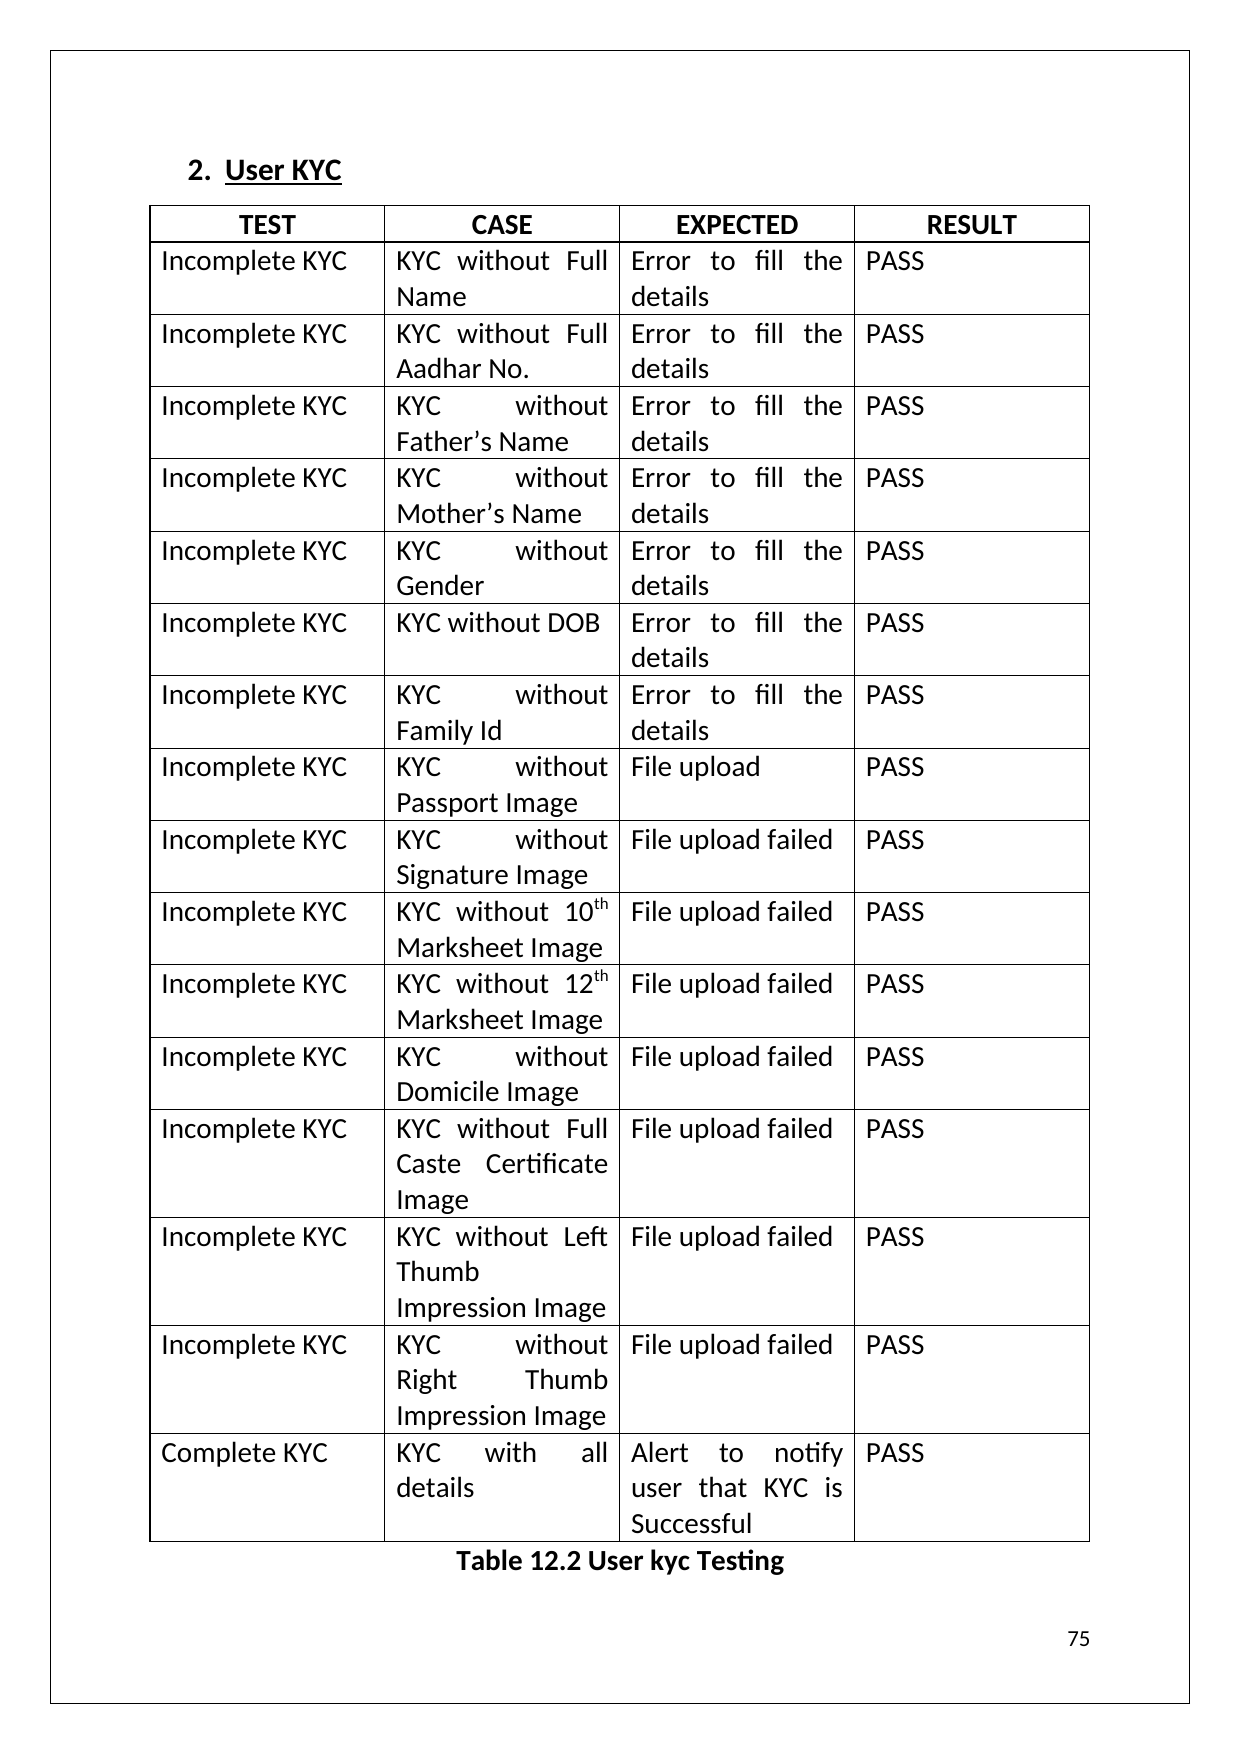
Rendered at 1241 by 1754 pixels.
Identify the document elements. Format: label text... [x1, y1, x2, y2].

table_cell Incomplete KYC [151, 315, 384, 386]
table_cell KYC without Domicile Image [385, 1038, 619, 1109]
table_cell Incomplete KYC [151, 604, 384, 675]
table_cell KYC without Father’s Name [385, 387, 619, 458]
table_cell File upload [620, 749, 854, 820]
table_cell Error to fill the details [620, 315, 854, 386]
table_cell KYC without Family Id [385, 676, 619, 747]
table_header TEST [151, 206, 384, 241]
table_cell Complete KYC [151, 1434, 384, 1541]
table_cell KYC without Full Aadhar No. [385, 315, 619, 386]
table_cell KYC without 10th Marksheet Image [385, 893, 619, 964]
table_cell PASS [855, 893, 1089, 964]
list User KYC [187, 150, 1090, 188]
table_cell PASS [855, 604, 1089, 675]
table_cell PASS [855, 387, 1089, 458]
table_header RESULT [855, 206, 1089, 241]
table_cell Incomplete KYC [151, 821, 384, 892]
table_cell PASS [855, 965, 1089, 1037]
table_cell PASS [855, 459, 1089, 531]
table_cell Error to fill the details [620, 243, 854, 314]
table_cell PASS [855, 1434, 1089, 1541]
table_cell KYC without 12th Marksheet Image [385, 965, 619, 1037]
table_cell Incomplete KYC [151, 676, 384, 747]
table_cell File upload failed [620, 1110, 854, 1217]
text Table 12.2 User kyc Testing [150, 1542, 1090, 1577]
table_cell File upload failed [620, 1038, 854, 1109]
table_cell PASS [855, 1110, 1089, 1217]
table_cell PASS [855, 821, 1089, 892]
table_header CASE [385, 206, 619, 241]
table_cell PASS [855, 676, 1089, 747]
table_cell KYC without Full Caste Certificate Image [385, 1110, 619, 1217]
table_cell PASS [855, 1218, 1089, 1325]
table_cell PASS [855, 243, 1089, 314]
table_cell Alert to notify user that KYC is Successful [620, 1434, 854, 1541]
table_cell KYC without Signature Image [385, 821, 619, 892]
table_cell KYC without Gender [385, 532, 619, 603]
table_cell Incomplete KYC [151, 459, 384, 531]
table_cell Error to fill the details [620, 604, 854, 675]
table_cell PASS [855, 1038, 1089, 1109]
table_cell Incomplete KYC [151, 893, 384, 964]
table_cell Incomplete KYC [151, 1326, 384, 1433]
table_cell Incomplete KYC [151, 749, 384, 820]
table_cell KYC with all details [385, 1434, 619, 1541]
table_cell Incomplete KYC [151, 965, 384, 1037]
table_cell KYC without Right Thumb Impression Image [385, 1326, 619, 1433]
table_cell KYC without DOB [385, 604, 619, 675]
table_cell PASS [855, 532, 1089, 603]
table_cell PASS [855, 749, 1089, 820]
table_cell KYC without Mother’s Name [385, 459, 619, 531]
table_cell File upload failed [620, 893, 854, 964]
table_cell Incomplete KYC [151, 387, 384, 458]
table_cell Error to fill the details [620, 676, 854, 747]
table_cell File upload failed [620, 965, 854, 1037]
table_cell Incomplete KYC [151, 1218, 384, 1325]
table_cell File upload failed [620, 821, 854, 892]
table_cell KYC without Passport Image [385, 749, 619, 820]
table_cell Incomplete KYC [151, 1038, 384, 1109]
table_cell File upload failed [620, 1218, 854, 1325]
table_header EXPECTED [620, 206, 854, 241]
table_cell Incomplete KYC [151, 243, 384, 314]
table_cell File upload failed [620, 1326, 854, 1433]
table_cell KYC without Left Thumb Impression Image [385, 1218, 619, 1325]
table_cell Incomplete KYC [151, 1110, 384, 1217]
table_cell Error to fill the details [620, 532, 854, 603]
table_cell KYC without Full Name [385, 243, 619, 314]
table_cell Error to fill the details [620, 459, 854, 531]
table_cell PASS [855, 1326, 1089, 1433]
table_cell PASS [855, 315, 1089, 386]
table_cell Error to fill the details [620, 387, 854, 458]
table_cell Incomplete KYC [151, 532, 384, 603]
